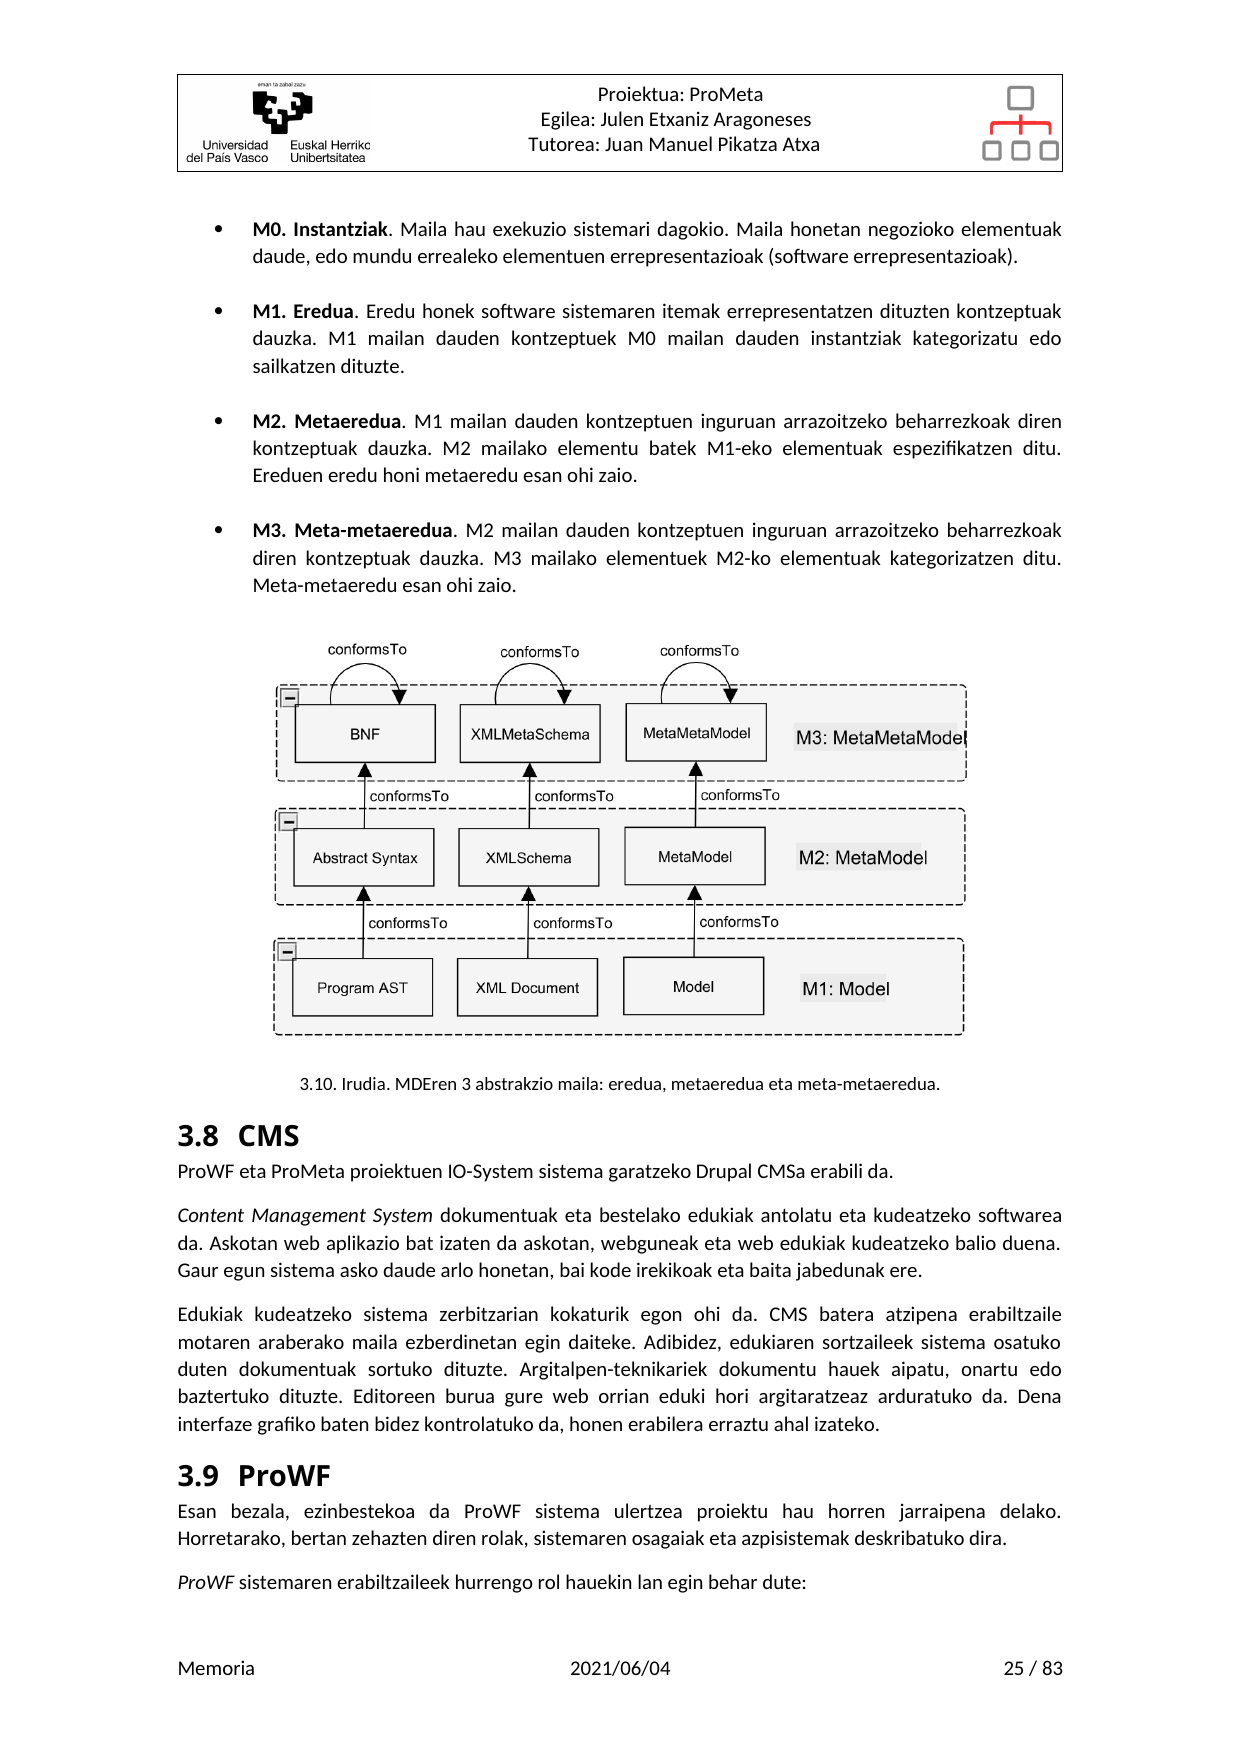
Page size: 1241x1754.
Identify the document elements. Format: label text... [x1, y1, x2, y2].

text Esan bezala, ezinbestekoa da ProWF sistema ulertzea proiektu hau horren jarraipena delako. Horretarako, bertan zehazten diren rolak, sistemaren osagaiak eta azpisistemak deskribatuko dira. [177, 1498, 1063, 1551]
list M3. Meta-metaeredua. M2 mailan dauden kontzeptuen inguruan arrazoitzeko beharrezkoak diren kontzeptuak dauzka. M3 mailako elementuek M2-ko elementuak kategorizatzen ditu. Meta-metaeredu esan ohi zaio. [215, 517, 1063, 598]
text ProWF sistemaren erabiltzaileek hurrengo rol hauekin lan egin behar dute: [177, 1569, 1063, 1595]
subtitle ProWF [177, 1455, 1063, 1495]
text Content Management System dokumentuak eta bestelako edukiak antolatu eta kudeatzeko softwarea da. Askotan web aplikazio bat izaten da askotan, webguneak eta web edukiak kudeatzeko balio duena. Gaur egun sistema asko daude arlo honetan, bai kode irekikoak eta baita jabedunak ere. [177, 1203, 1063, 1283]
list M1. Eredua. Eredu honek software sistemaren itemak errepresentatzen dituzten kontzeptuak dauzka. M1 mailan dauden kontzeptuek M0 mailan dauden instantziak kategorizatu edo sailkatzen dituzte. [215, 298, 1063, 378]
picture [978, 80, 1060, 162]
list M0. Instantziak. Maila hau exekuzio sistemari dagokio. Maila honetan negozioko elementuak daude, edo mundu errealeko elementuen errepresentazioak (software errepresentazioak). [215, 216, 1063, 269]
picture [182, 80, 370, 162]
text Edukiak kudeatzeko sistema zerbitzarian kokaturik egon ohi da. CMS batera atzipena erabiltzaile motaren araberako maila ezberdinetan egin daiteke. Adibidez, edukiaren sortzaileek sistema osatuko duten dokumentuak sortuko dituzte. Argitalpen-teknikariek dokumentu hauek aipatu, onartu edo baztertuko dituzte. Editoreen burua gure web orrian eduki hori argitaratzeaz arduratuko da. Dena interfaze grafiko baten bidez kontrolatuko da, honen erabilera erraztu ahal izateko. [177, 1301, 1063, 1436]
subtitle CMS [177, 1116, 1063, 1155]
list M2. Metaeredua. M1 mailan dauden kontzeptuen inguruan arrazoitzeko beharrezkoak diren kontzeptuak dauzka. M2 mailako elementu batek M1-eko elementuak espezifikatzen ditu. Ereduen eredu honi metaeredu esan ohi zaio. [215, 408, 1063, 488]
picture [255, 616, 985, 1054]
text ProWF eta ProMeta proiektuen IO-System sistema garatzeko Drupal CMSa erabili da. [177, 1158, 1063, 1184]
